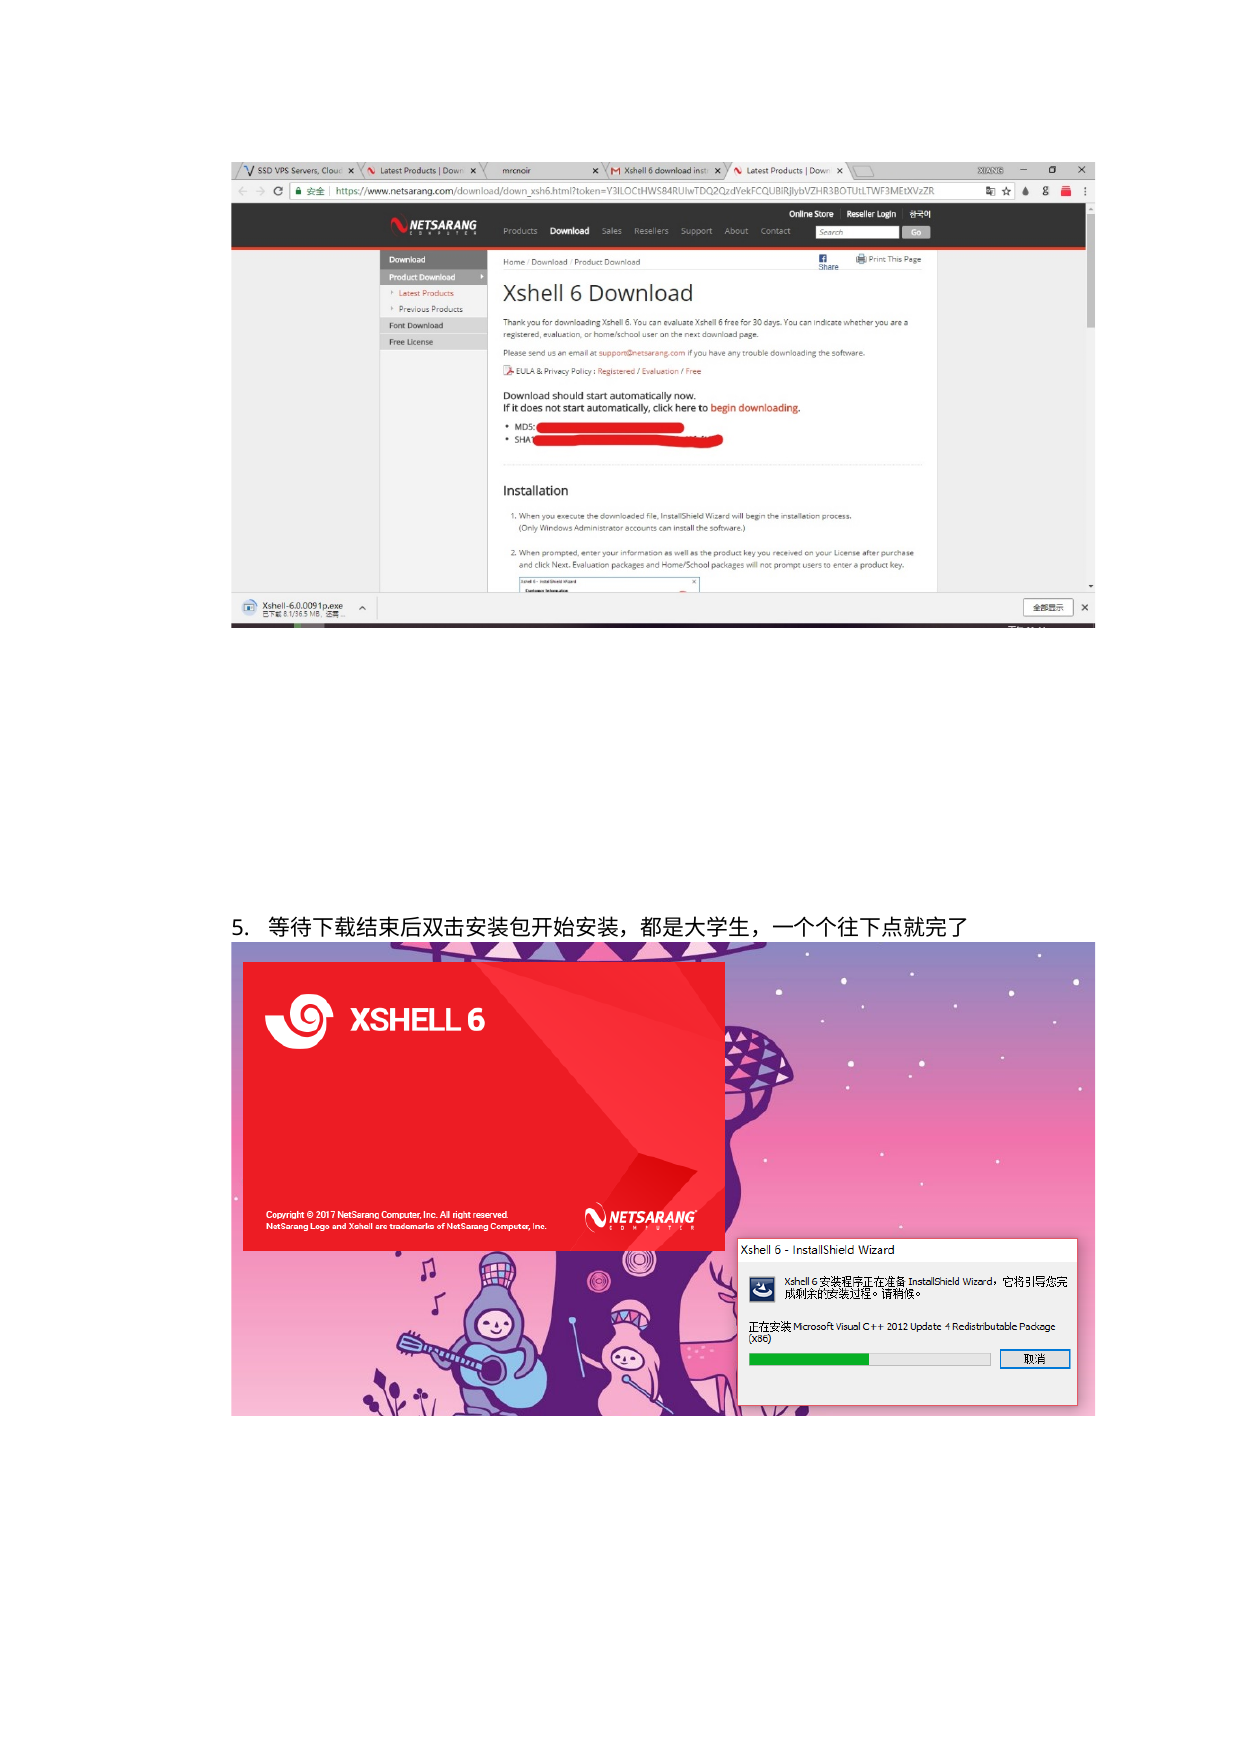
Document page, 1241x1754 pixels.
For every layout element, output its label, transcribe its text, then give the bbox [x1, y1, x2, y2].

picture [231, 942, 1096, 1416]
picture [231, 162, 1096, 628]
list 等待下载结束后双击安装包开始安装，都是大学生，一个个往下点就完了 [231, 909, 1053, 942]
